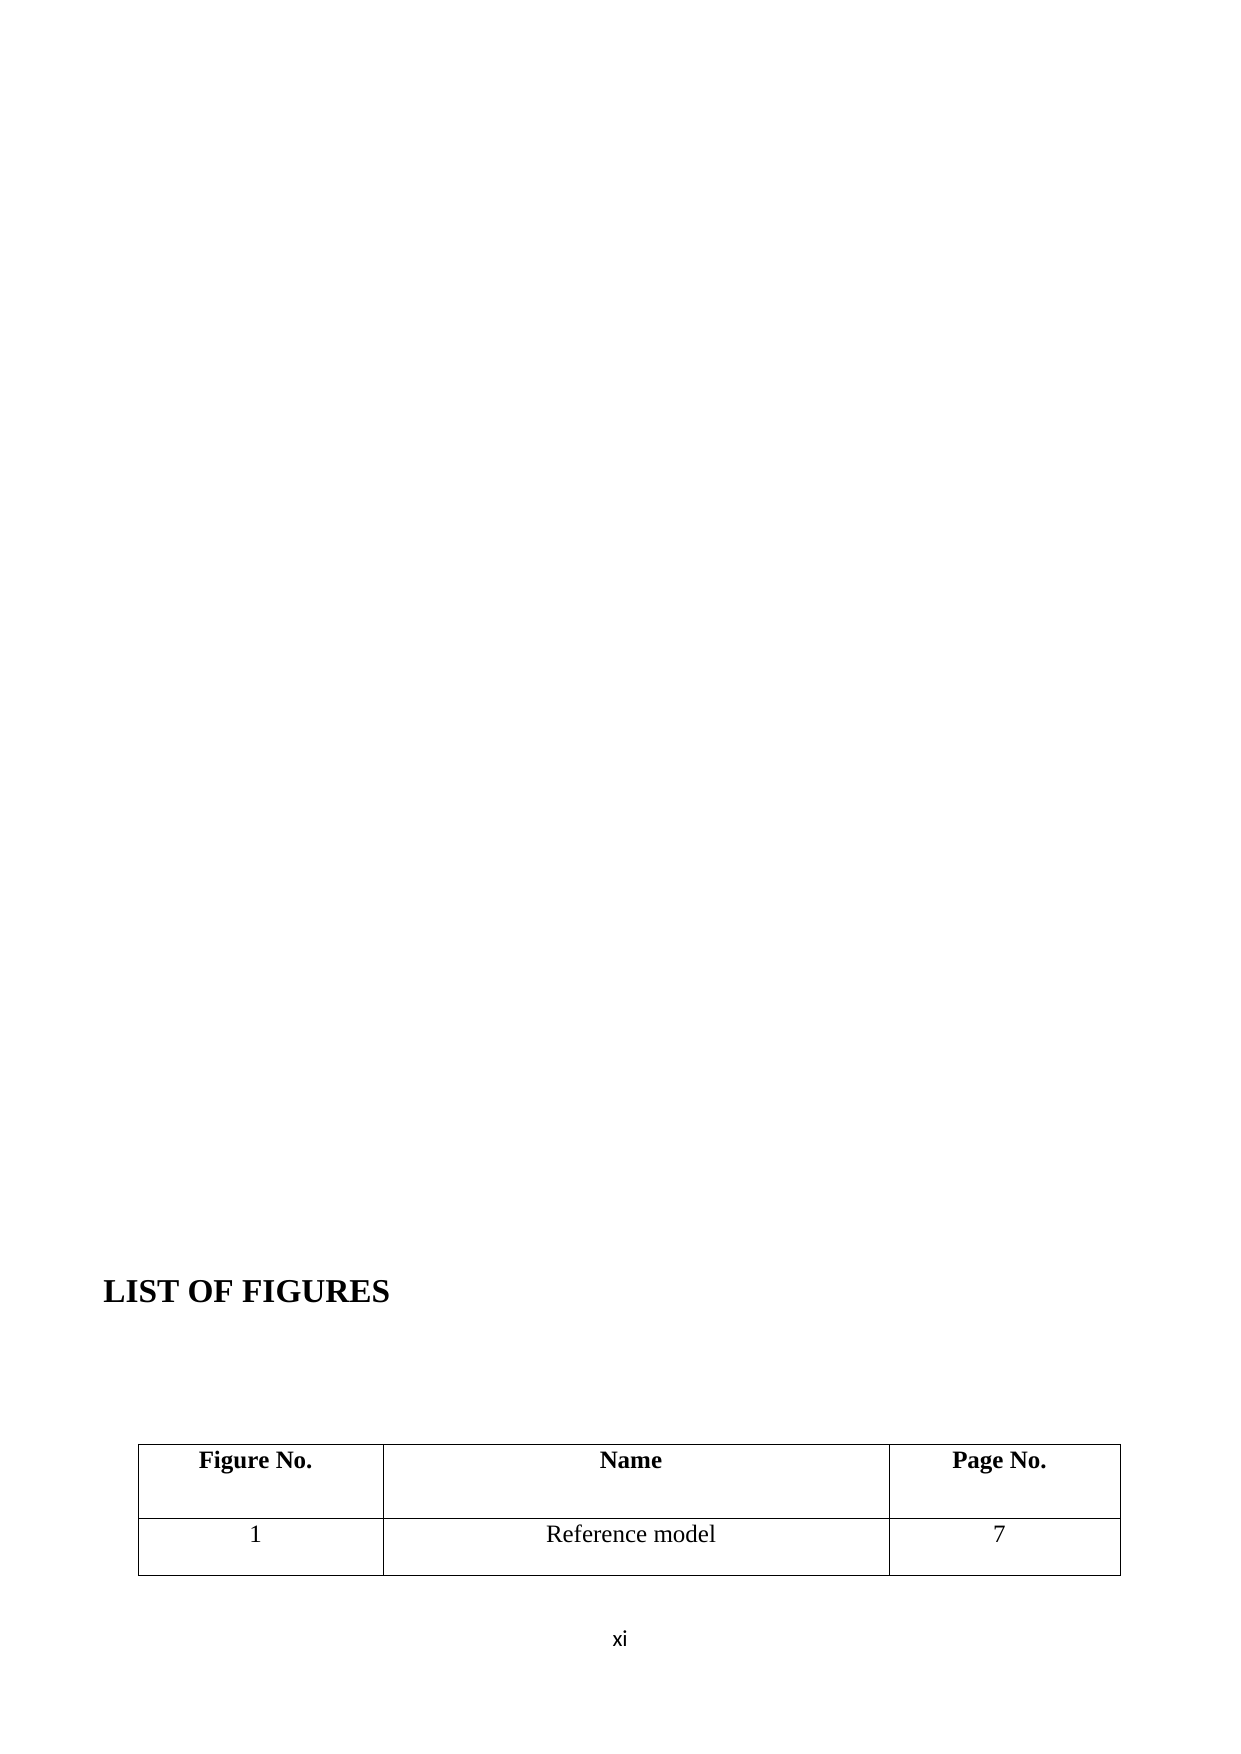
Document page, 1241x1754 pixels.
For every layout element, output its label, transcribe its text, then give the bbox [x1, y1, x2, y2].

table_header Figure No. [139, 1445, 383, 1518]
table_header Name [384, 1445, 889, 1518]
table_cell 7 [890, 1519, 1120, 1575]
table_header Page No. [890, 1445, 1120, 1518]
table_cell Reference model [384, 1519, 889, 1575]
text LIST OF FIGURES [103, 1271, 1125, 1309]
table_cell 1 [139, 1519, 383, 1575]
